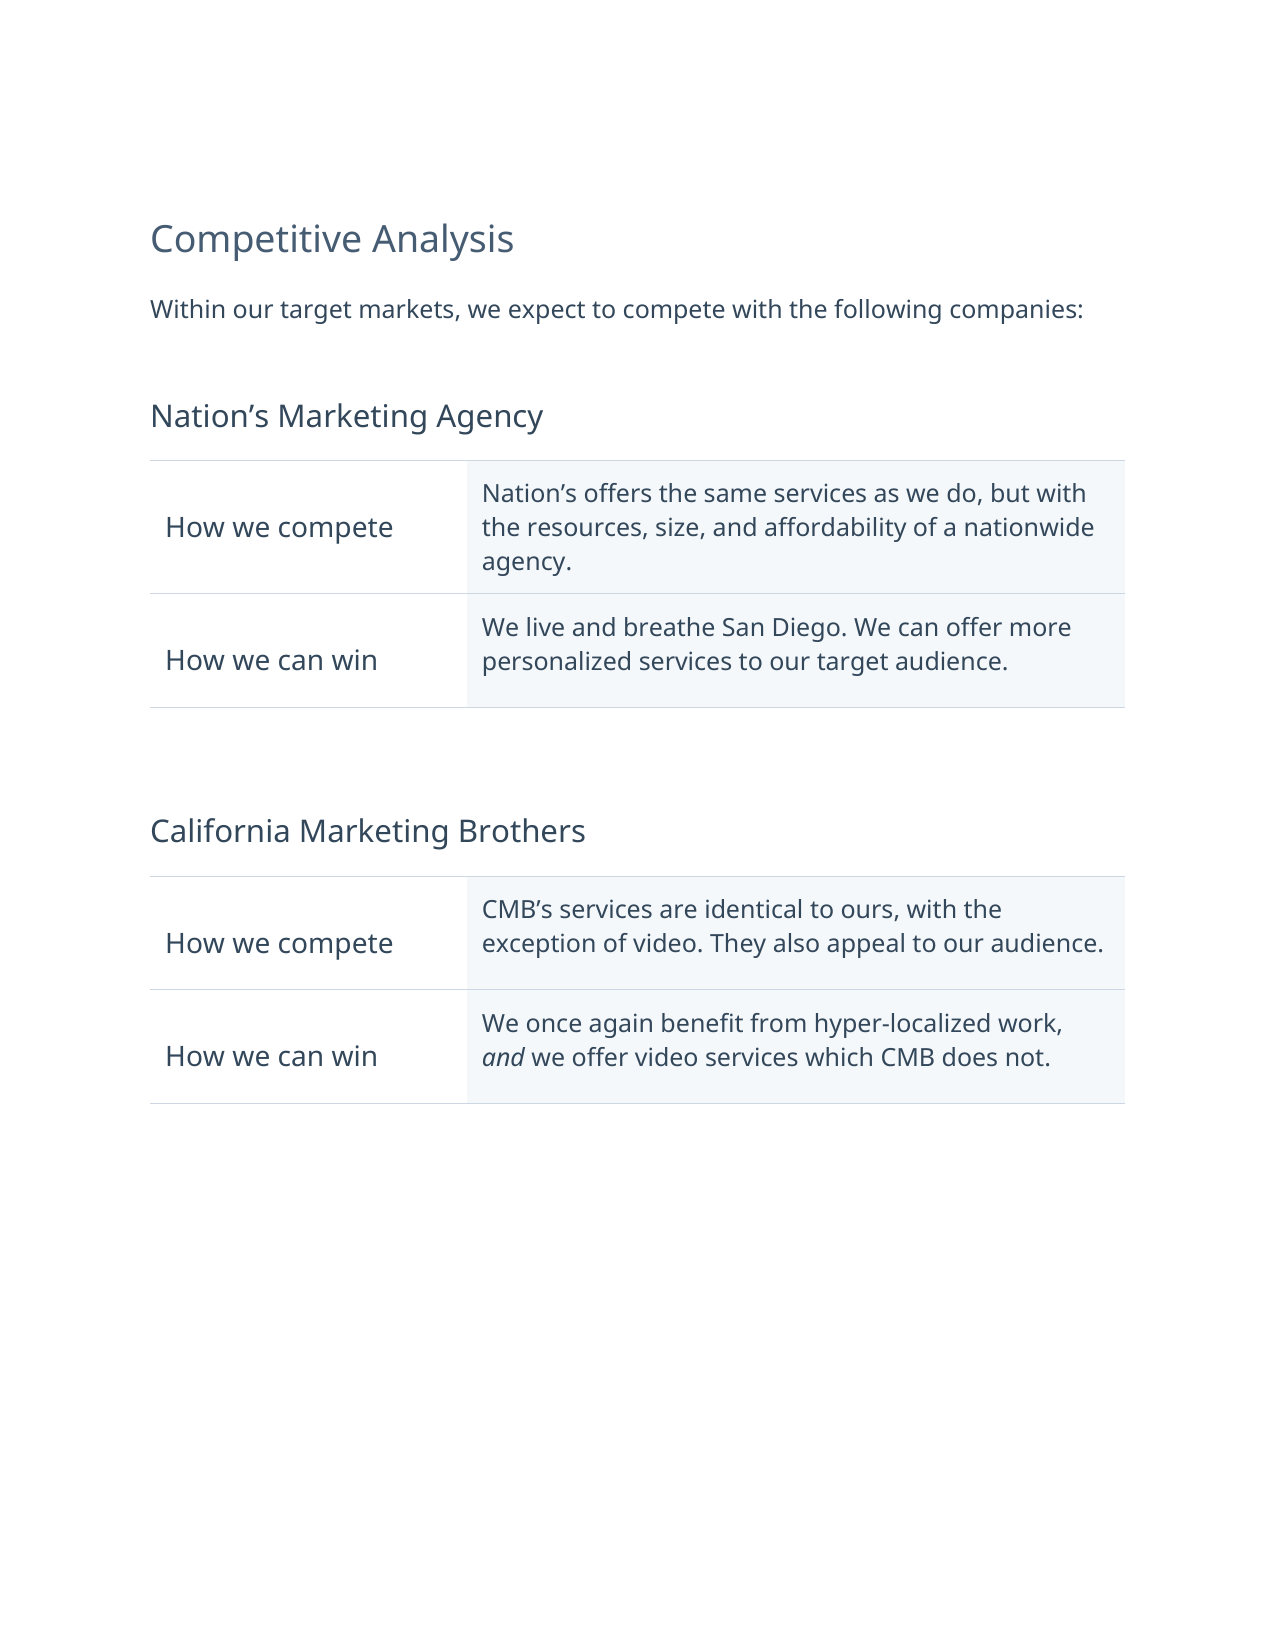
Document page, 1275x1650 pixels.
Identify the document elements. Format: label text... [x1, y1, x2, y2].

text Within our target markets, we expect to compete with the following companies: [150, 292, 1125, 326]
table_cell How we compete [150, 877, 467, 989]
table_cell CMB’s services are identical to ours, with the exception of video. They also appeal to our audience. [467, 877, 1125, 989]
table_cell We once again benefit from hyper-localized work, and we offer video services which CMB does not. [467, 990, 1125, 1103]
table_cell How we can win [150, 990, 467, 1103]
table_cell Nation’s offers the same services as we do, but with the resources, size, and affordability of a nationwide agency. [467, 461, 1125, 593]
table_cell How we compete [150, 461, 467, 593]
table_header California Marketing Brothers [150, 768, 1125, 876]
table_header Nation’s Marketing Agency [150, 352, 1125, 460]
table_cell We live and breathe San Diego. We can offer more personalized services to our target audience. [467, 594, 1125, 707]
subtitle Competitive Analysis [150, 212, 1125, 263]
table_cell How we can win [150, 594, 467, 707]
